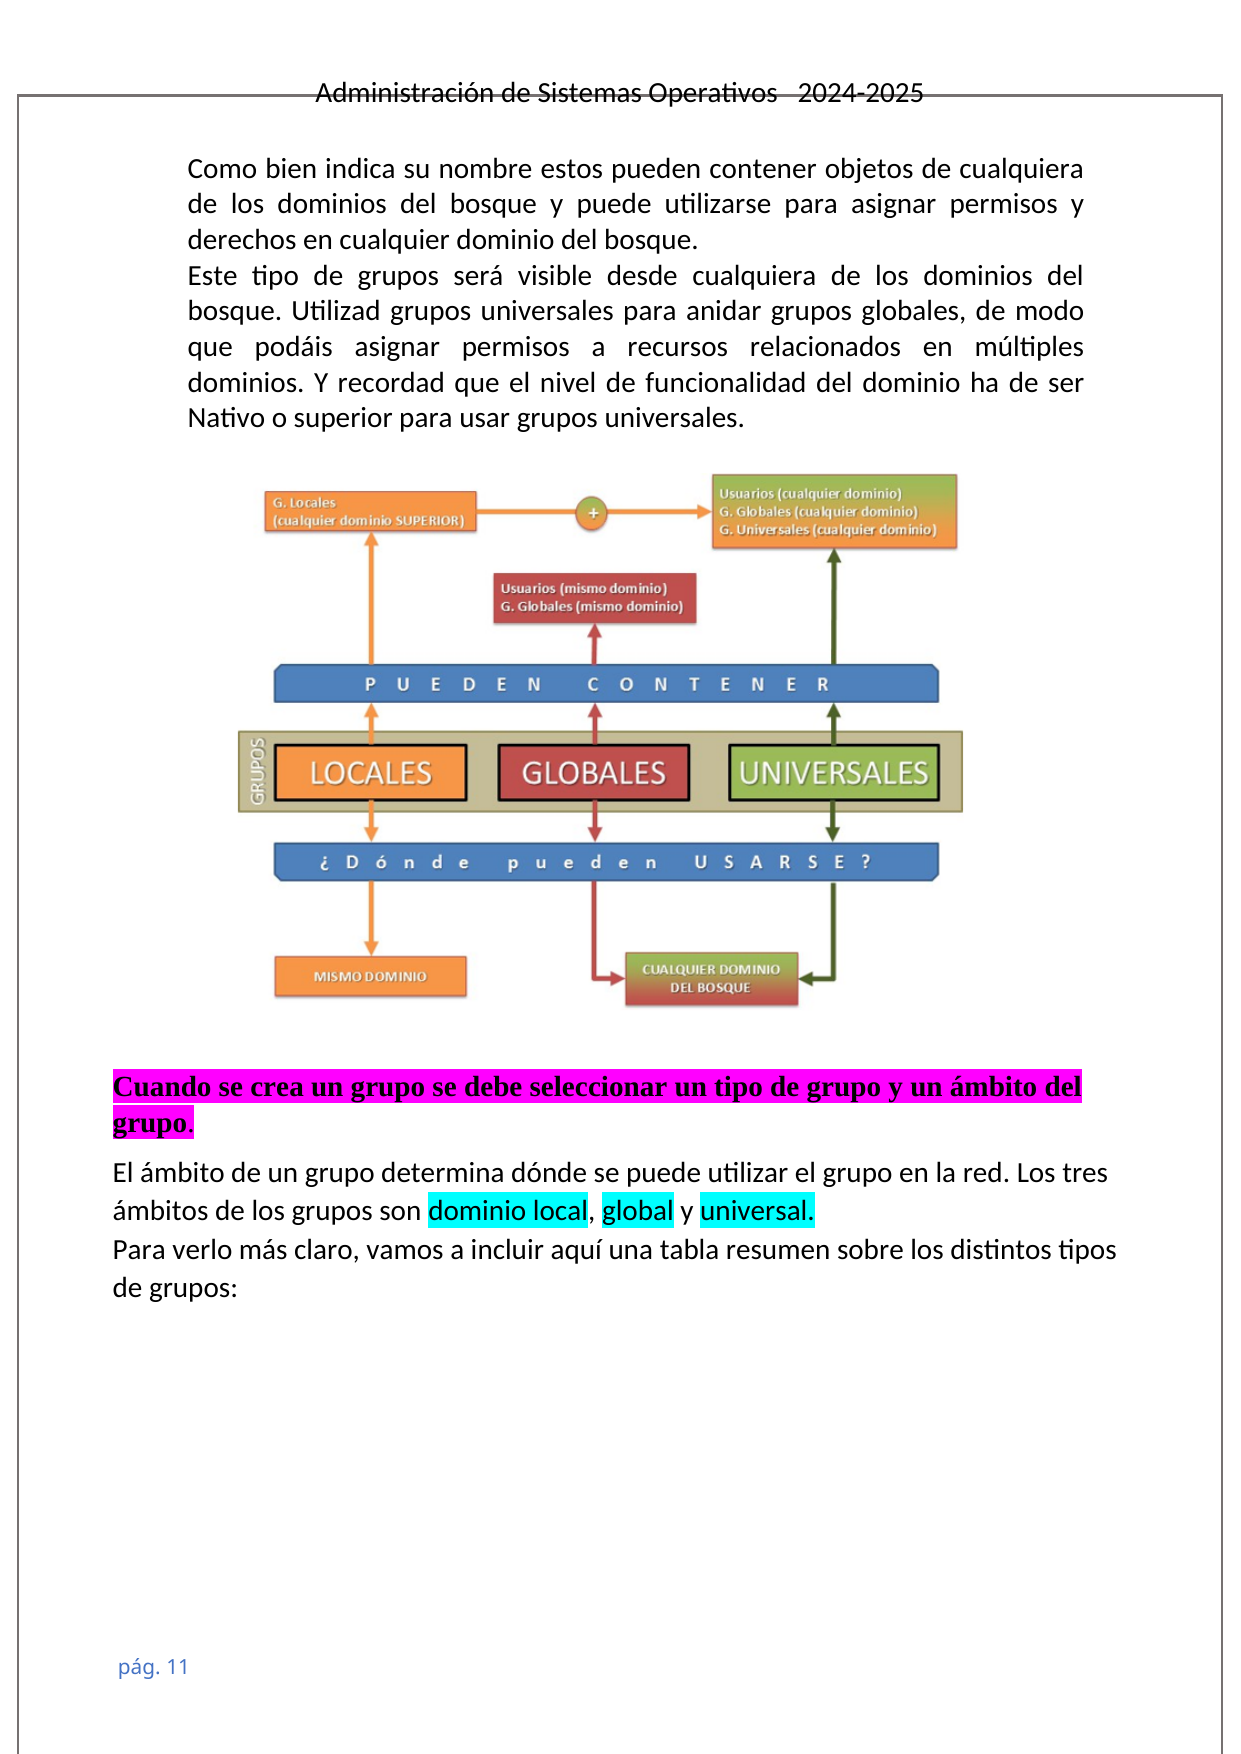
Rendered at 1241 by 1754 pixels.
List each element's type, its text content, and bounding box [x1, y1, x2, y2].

text Como bien indica su nombre estos pueden contener objetos de cualquiera de los dominios del bosque y puede utilizarse para asignar permisos y derechos en cualquier dominio del bosque. [187, 150, 1085, 257]
text Este tipo de grupos será visible desde cualquiera de los dominios del bosque. Utilizad grupos universales para anidar grupos globales, de modo que podáis asignar permisos a recursos relacionados en múltiples dominios. Y recordad que el nivel de funcionalidad del dominio ha de ser Nativo o superior para usar grupos universales. [187, 257, 1085, 435]
text Cuando se crea un grupo se debe seleccionar un tipo de grupo y un ámbito del grupo. [112, 1069, 1128, 1139]
text El ámbito de un grupo determina dónde se puede utilizar el grupo en la red. Los tres ámbitos de los grupos son dominio local, global y universal. Para verlo más claro, vamos a incluir aquí una tabla resumen sobre los distintos tipos de grupos: [112, 1154, 1128, 1305]
picture [187, 470, 993, 1019]
